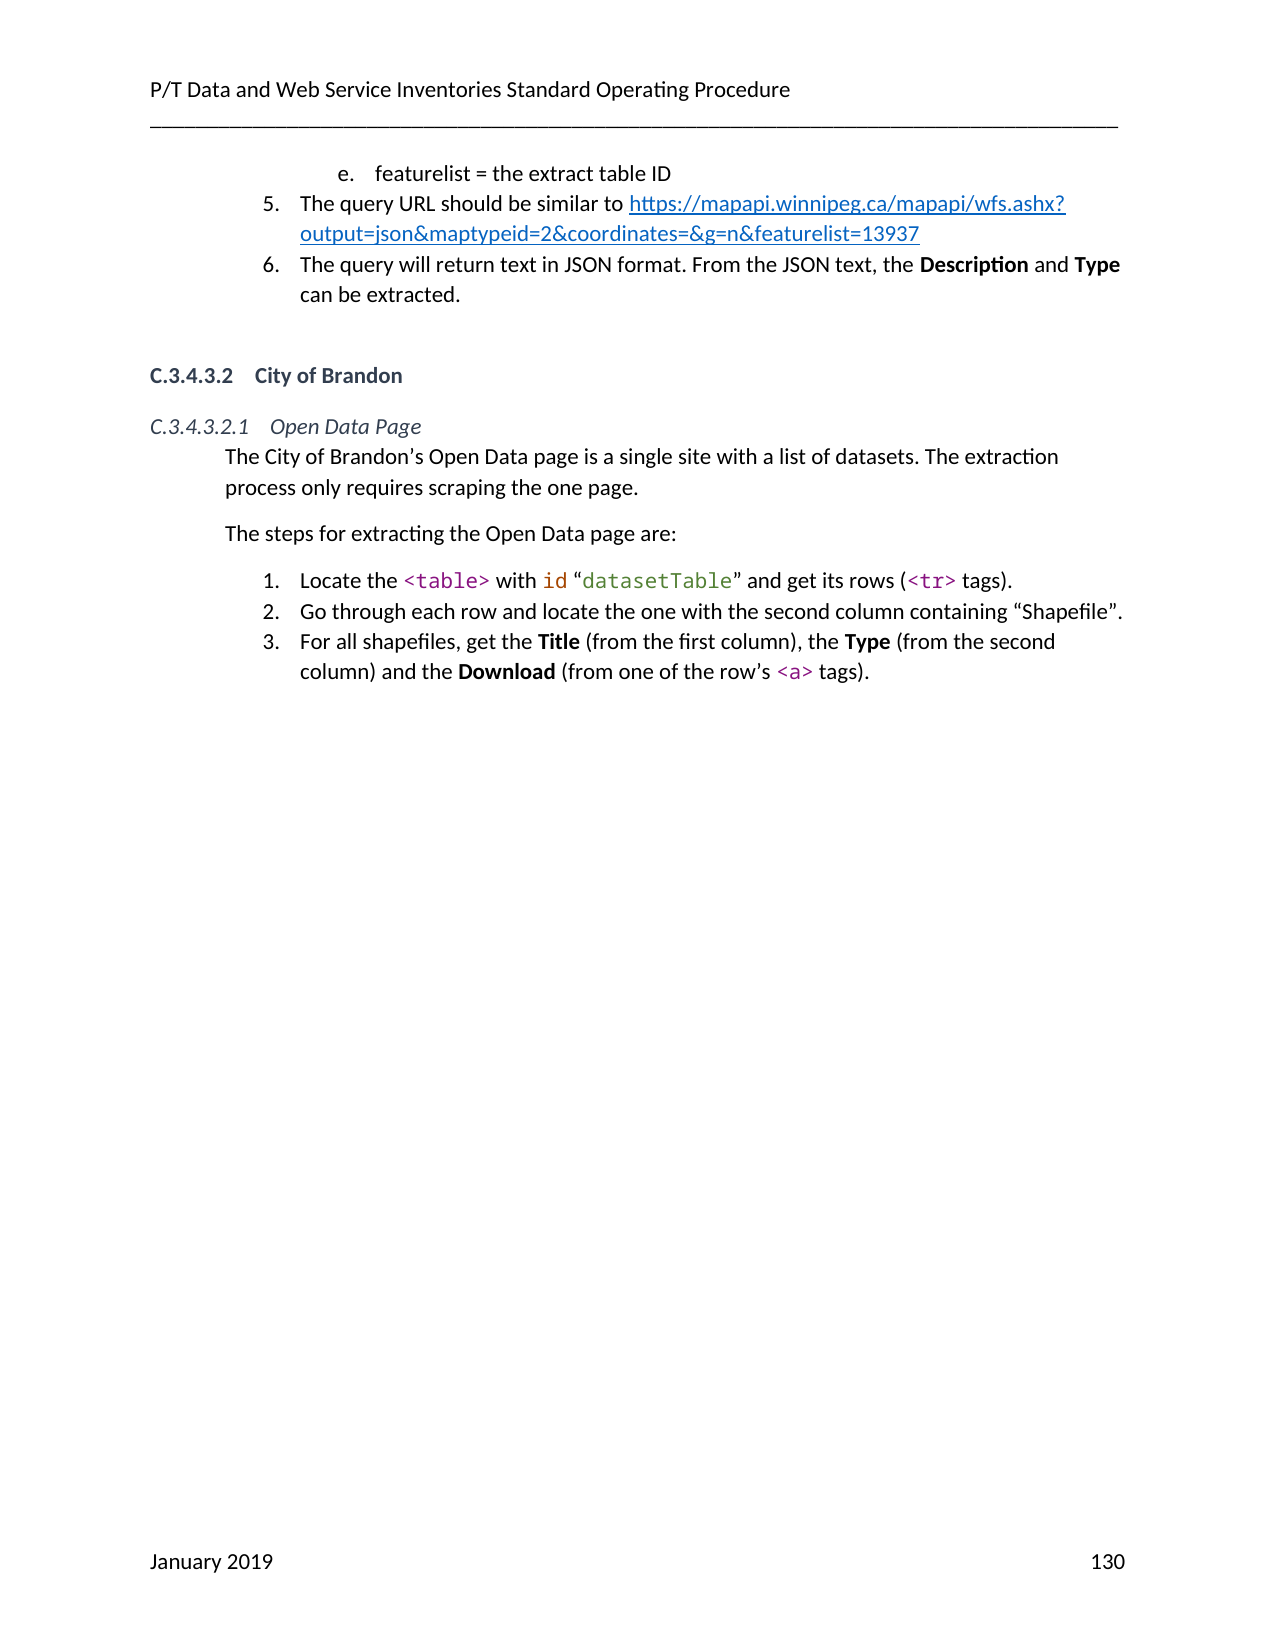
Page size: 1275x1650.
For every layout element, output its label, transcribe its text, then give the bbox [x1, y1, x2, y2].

list The query will return text in JSON format. From the JSON text, the Description and Type can be extracted. [262, 250, 1125, 308]
list Locate the <table> with id “datasetTable” and get its rows (<tr> tags). [262, 566, 1125, 595]
list featurelist = the extract table ID [337, 159, 1125, 187]
text The steps for extracting the Open Data page are: [225, 519, 1125, 547]
subtitle City of Brandon [150, 361, 1125, 389]
list The query URL should be similar to https://mapapi.winnipeg.ca/mapapi/wfs.ashx?output=json&maptypeid=2&coordinates=&g=n&featurelist=13937 [262, 189, 1125, 247]
text The City of Brandon’s Open Data page is a single site with a list of datasets. The extraction process only requires scraping the one page. [225, 442, 1125, 501]
subtitle Open Data Page [150, 412, 1125, 440]
list For all shapefiles, get the Title (from the first column), the Type (from the second column) and the Download (from one of the row’s <a> tags). [262, 627, 1125, 686]
list Go through each row and locate the one with the second column containing “Shapefile”. [262, 597, 1125, 625]
